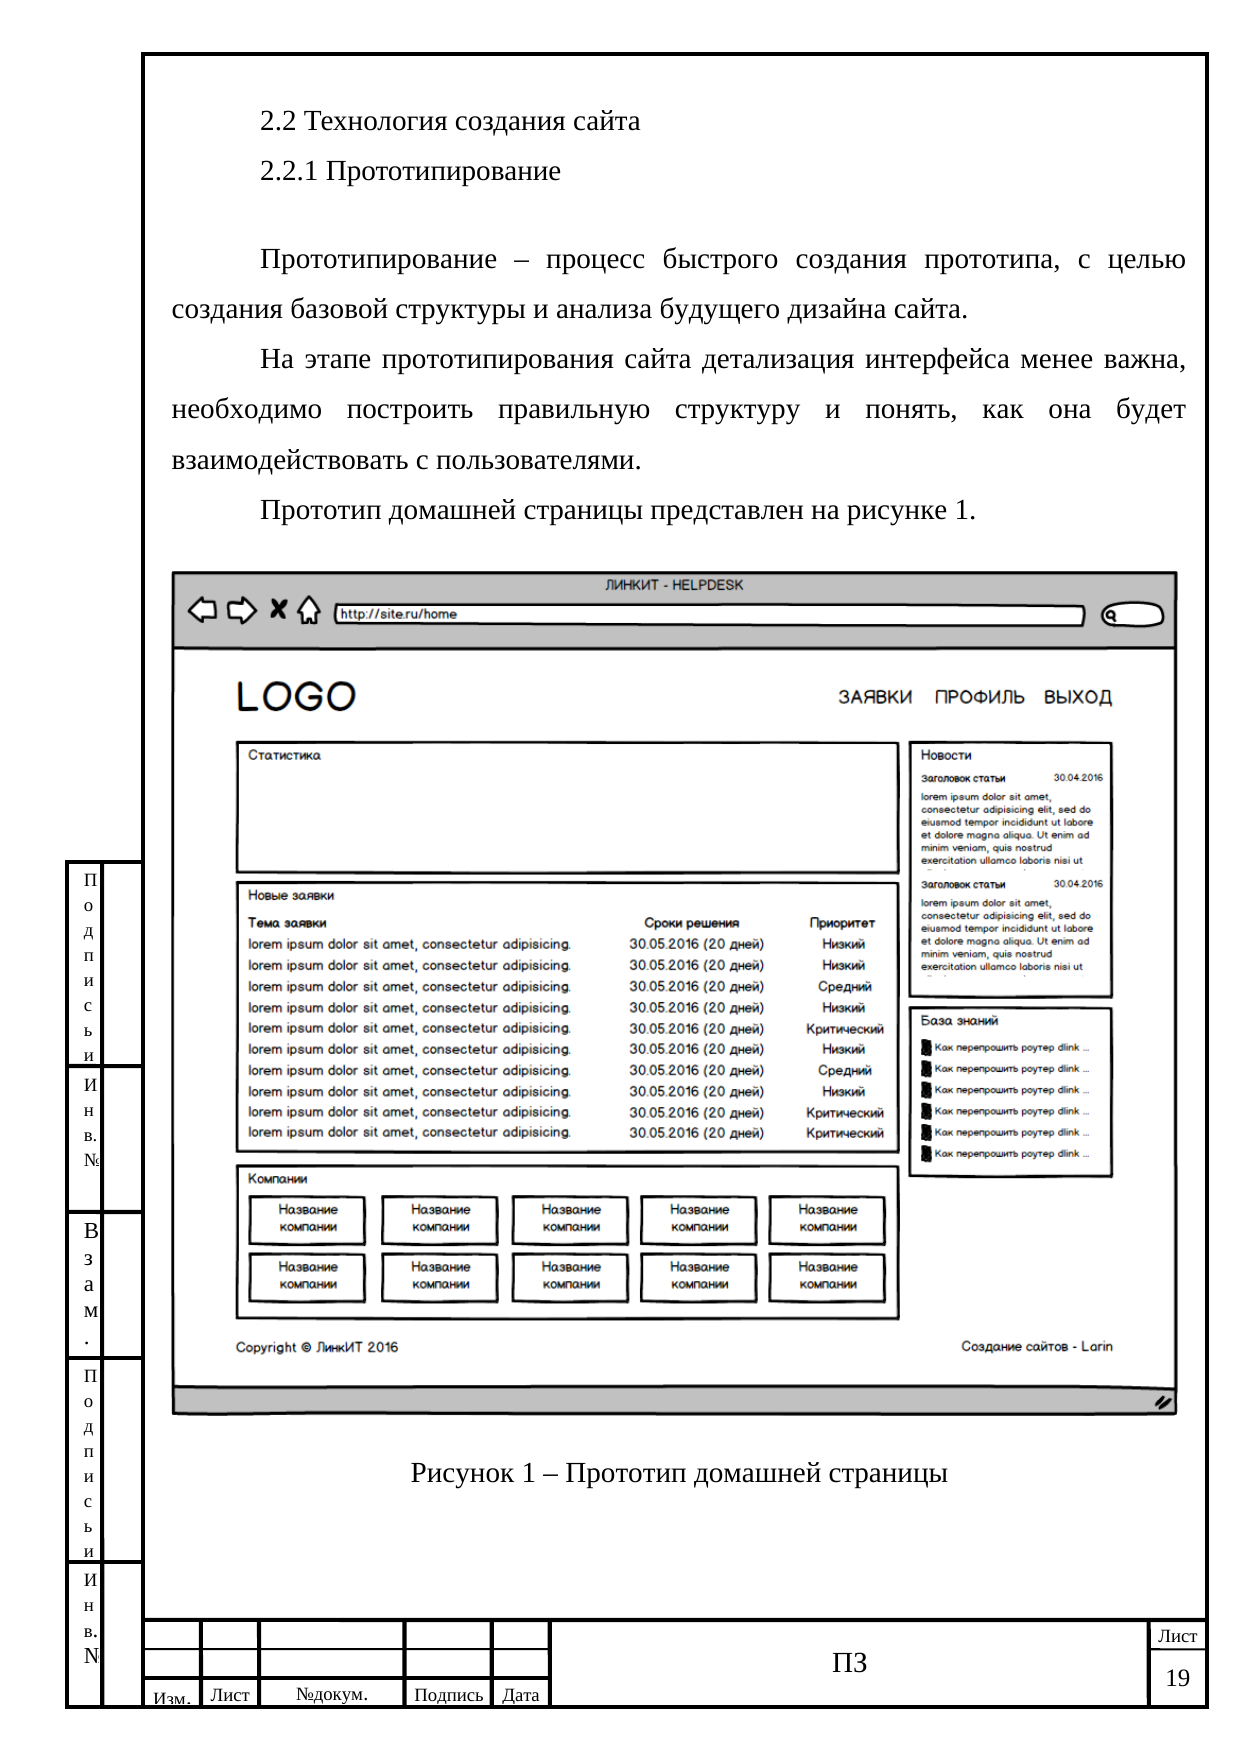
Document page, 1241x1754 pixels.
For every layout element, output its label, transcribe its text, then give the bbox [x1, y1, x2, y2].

text 2.2 Технология создания сайта [260, 103, 1187, 136]
picture [171, 571, 1178, 1416]
text На этапе прототипирования сайта детализация интерфейса менее важна, необходимо построить правильную структуру и понять, как она будет взаимодействовать с пользователями. [171, 341, 1187, 476]
text Прототип домашней страницы представлен на рисунке 1. [171, 492, 1187, 526]
text 2.2.1 Прототипирование [171, 153, 1175, 186]
text Прототипирование – процесс быстрого создания прототипа, с целью создания базовой структуры и анализа будущего дизайна сайта. [171, 241, 1187, 324]
text Рисунок 1 – Прототип домашней страницы [171, 1455, 1187, 1489]
